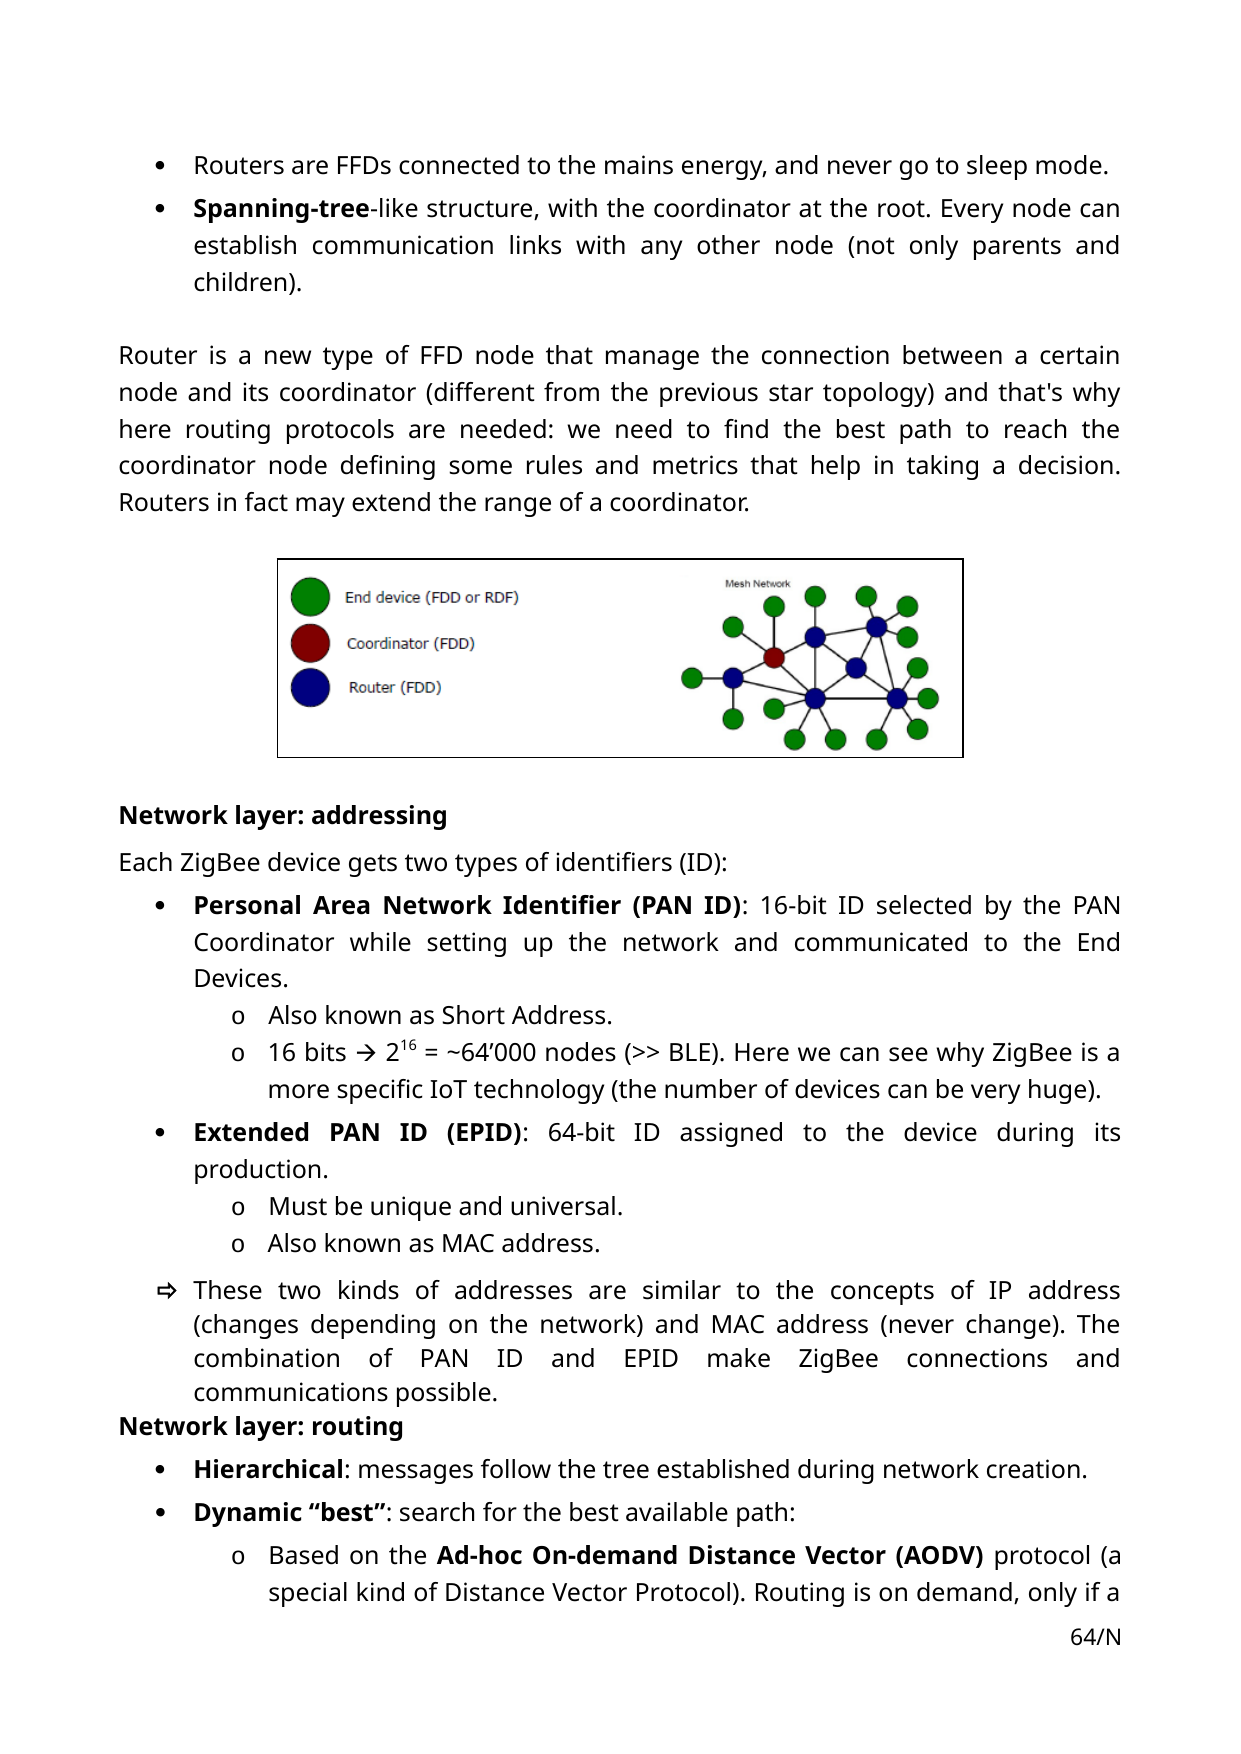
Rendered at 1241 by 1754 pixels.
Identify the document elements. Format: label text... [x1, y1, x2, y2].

list Spanning-tree-like structure, with the coordinator at the root. Every node can establish communication links with any other node (not only parents and children). [156, 191, 1122, 298]
text Each ZigBee device gets two types of identifiers (ID): [118, 844, 1122, 878]
list Personal Area Network Identifier (PAN ID): 16-bit ID selected by the PAN Coordinator while setting up the network and communicated to the End Devices. [156, 887, 1122, 995]
list These two kinds of addresses are similar to the concepts of IP address (changes depending on the network) and MAC address (never change). The combination of PAN ID and EPID make ZigBee connections and communications possible. [156, 1273, 1122, 1409]
list Routers are FFDs connected to the mains energy, and never go to sleep mode. [156, 148, 1122, 182]
list Also known as MAC address. [230, 1225, 1122, 1259]
list Hierarchical: messages follow the tree established during network creation. [156, 1452, 1122, 1486]
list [231, 1538, 1122, 1609]
list Also known as Short Address. [231, 998, 1122, 1032]
list Dynamic “best”: search for the best available path: [156, 1495, 1122, 1529]
list 16 bits 216 = ~64’000 nodes (>> BLE). Here we can see why ZigBee is a more specific IoT technology (the number of devices can be very huge). [230, 1035, 1122, 1106]
list Extended PAN ID (EPID): 64-bit ID assigned to the device during its production. [156, 1115, 1122, 1186]
text Network layer: addressing [118, 797, 1122, 831]
list Must be unique and universal. [231, 1188, 1122, 1223]
picture [278, 560, 962, 757]
text Router is a new type of FFD node that manage the connection between a certain node and its coordinator (different from the previous star topology) and that's why here routing protocols are needed: we need to find the best path to reach the coordinator node defining some rules and metrics that help in taking a decision. Routers in fact may extend the range of a coordinator. [118, 338, 1122, 519]
text Network layer: routing [118, 1409, 1122, 1443]
